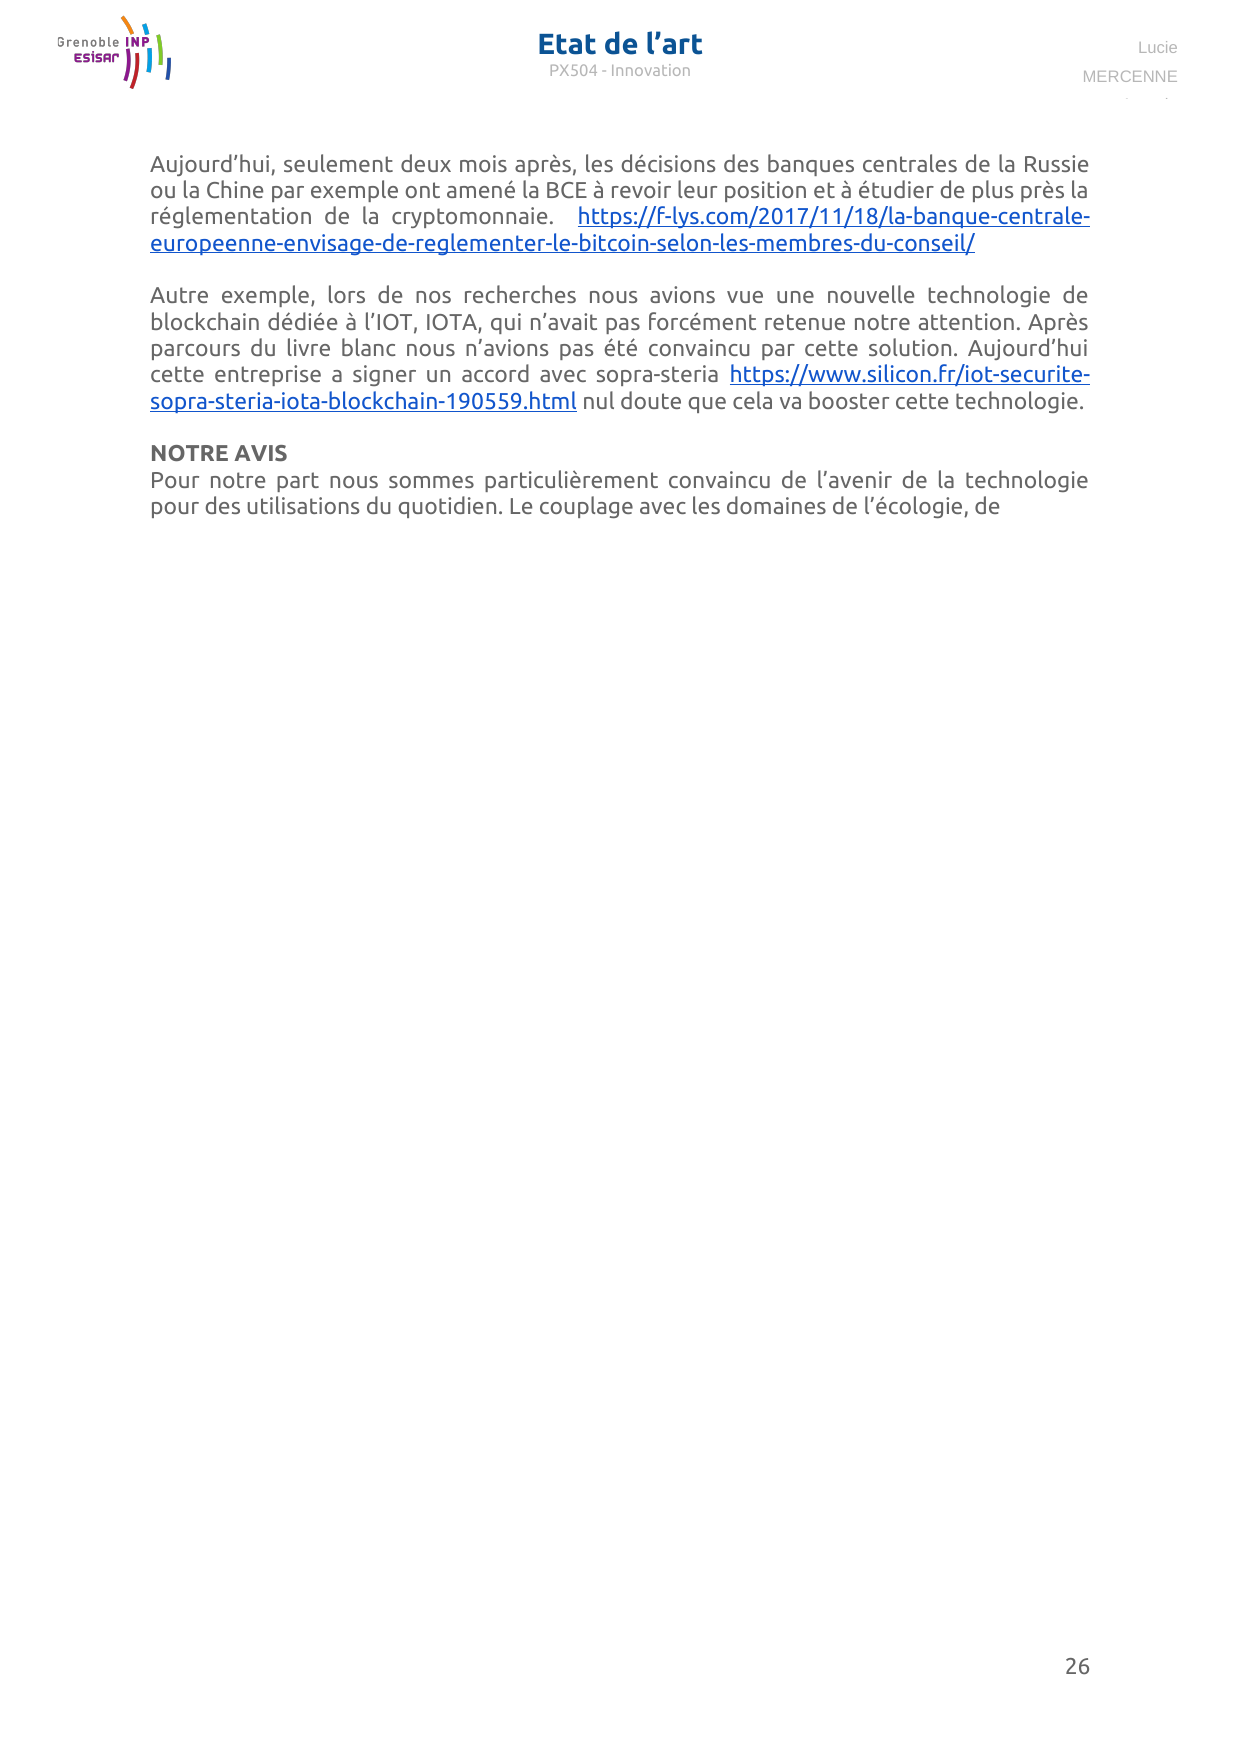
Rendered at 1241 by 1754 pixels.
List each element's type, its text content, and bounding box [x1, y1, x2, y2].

picture [57, 15, 171, 89]
text NOTRE AVIS [150, 440, 1090, 466]
text Autre exemple, lors de nos recherches nous avions vue une nouvelle technologie de blockchain dédiée à l’IOT, IOTA, qui n’avait pas forcément retenue notre attention. Après parcours du livre blanc nous n’avions pas été convaincu par cette solution. Aujourd’hui cette entreprise a signer un accord avec sopra-steria https://www.silicon.fr/iot-securite-sopra-steria-iota-blockchain-190559.html nul doute que cela va booster cette technologie. [150, 282, 1090, 413]
text Aujourd’hui, seulement deux mois après, les décisions des banques centrales de la Russie ou la Chine par exemple ont amené la BCE à revoir leur position et à étudier de plus près la réglementation de la cryptomonnaie. https://f-lys.com/2017/11/18/la-banque-centrale-europeenne-envisage-de-reglementer-le-bitcoin-selon-les-membres-du-conseil/ [150, 150, 1090, 255]
text Pour notre part nous sommes particulièrement convaincu de l’avenir de la technologie pour des utilisations du quotidien. Le couplage avec les domaines de l’écologie, de [150, 466, 1090, 519]
